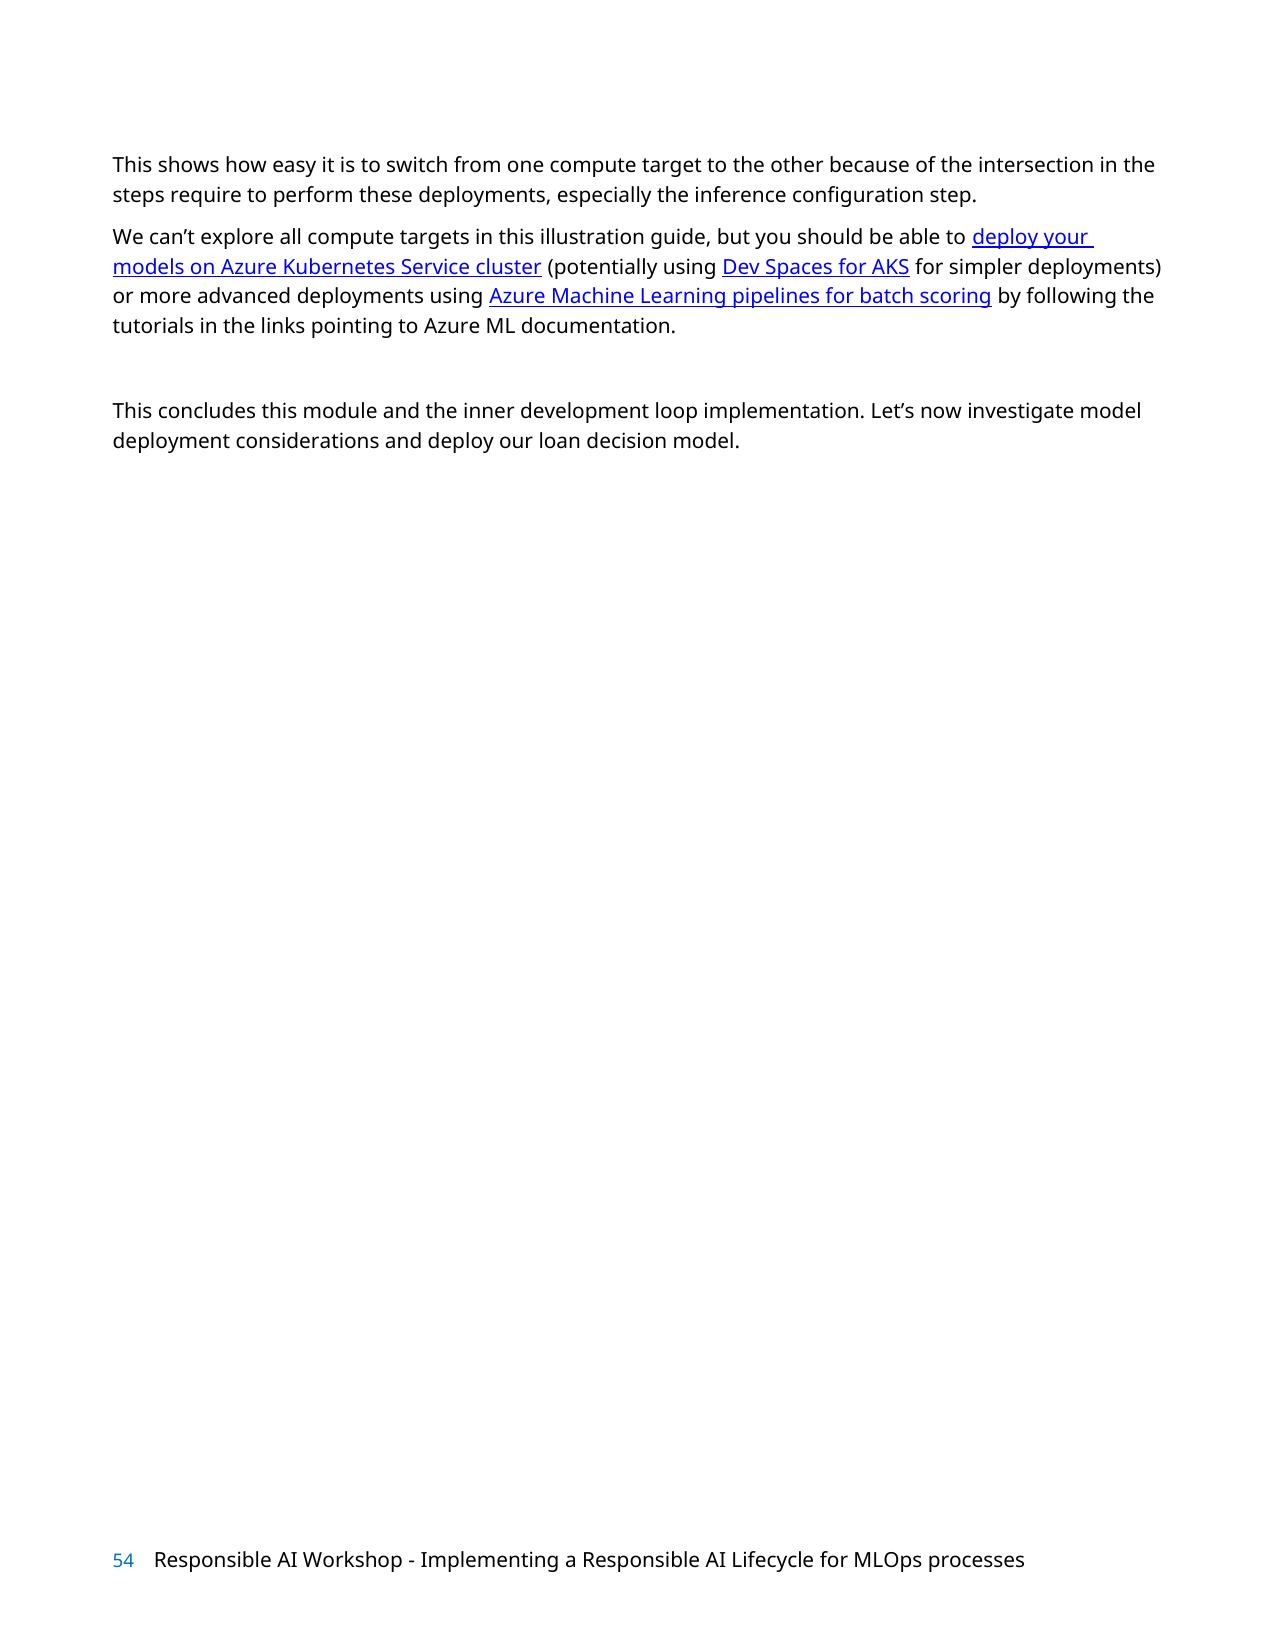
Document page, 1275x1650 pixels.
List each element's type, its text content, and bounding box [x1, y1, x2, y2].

text This concludes this module and the inner development loop implementation. Let’s now investigate model deployment considerations and deploy our loan decision model. [112, 396, 1162, 454]
text We can’t explore all compute targets in this illustration guide, but you should be able to deploy your models on Azure Kubernetes Service cluster (potentially using Dev Spaces for AKS for simpler deployments) or more advanced deployments using Azure Machine Learning pipelines for batch scoring by following the tutorials in the links pointing to Azure ML documentation. [112, 222, 1162, 340]
text This shows how easy it is to switch from one compute target to the other because of the intersection in the steps require to perform these deployments, especially the inference configuration step. [112, 150, 1162, 208]
